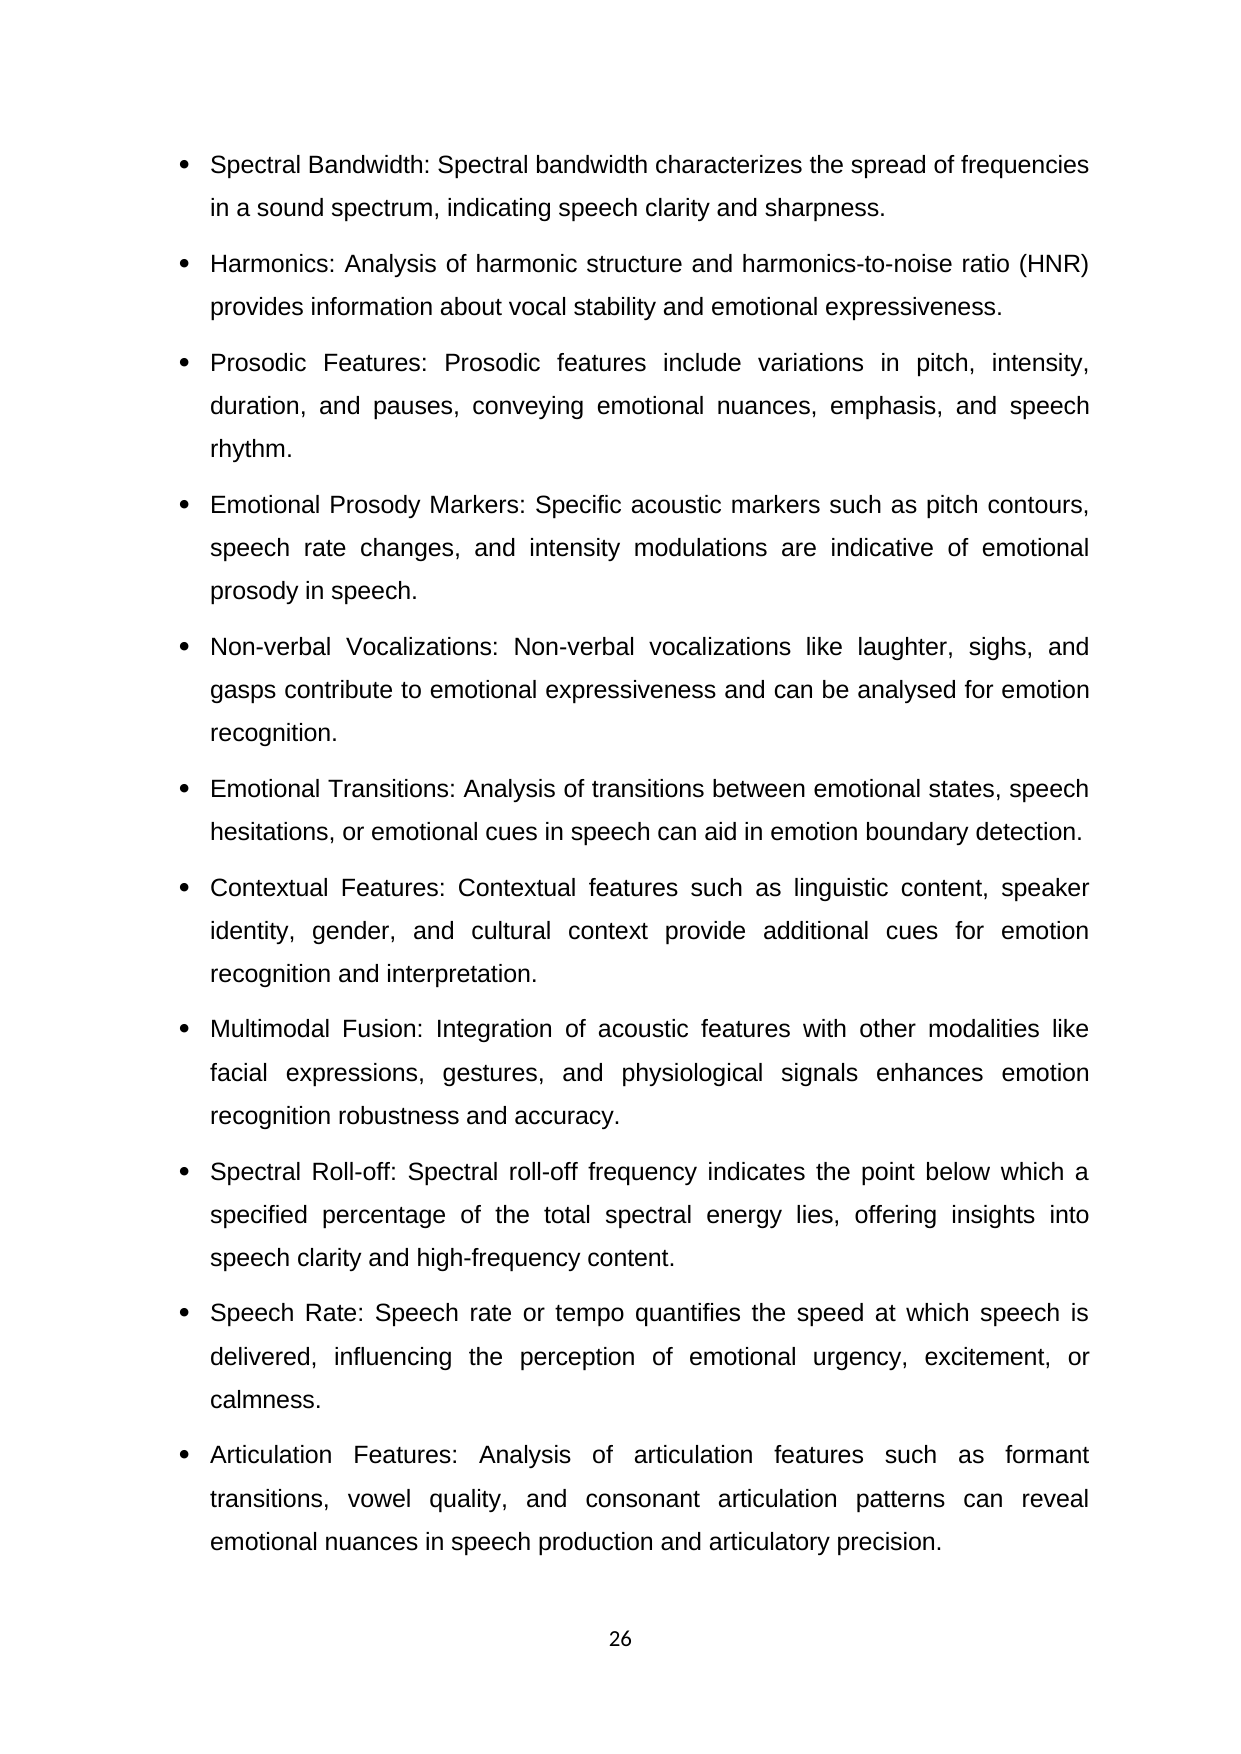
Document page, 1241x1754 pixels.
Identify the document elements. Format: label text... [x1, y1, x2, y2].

list Spectral Roll-off: Spectral roll-off frequency indicates the point below which a specified percentage of the total spectral energy lies, offering insights into speech clarity and high-frequency content. [180, 1156, 1090, 1272]
list Harmonics: Analysis of harmonic structure and harmonics-to-noise ratio (HNR) provides information about vocal stability and emotional expressiveness. [180, 249, 1090, 321]
list Speech Rate: Speech rate or tempo quantifies the speed at which speech is delivered, influencing the perception of emotional urgency, excitement, or calmness. [180, 1298, 1090, 1413]
list Spectral Bandwidth: Spectral bandwidth characterizes the spread of frequencies in a sound spectrum, indicating speech clarity and sharpness. [180, 150, 1090, 222]
list Articulation Features: Analysis of articulation features such as formant transitions, vowel quality, and consonant articulation patterns can reveal emotional nuances in speech production and articulatory precision. [180, 1440, 1090, 1556]
list Non-verbal Vocalizations: Non-verbal vocalizations like laughter, sighs, and gasps contribute to emotional expressiveness and can be analysed for emotion recognition. [180, 632, 1090, 747]
list Contextual Features: Contextual features such as linguistic content, speaker identity, gender, and cultural context provide additional cues for emotion recognition and interpretation. [180, 872, 1090, 988]
list Emotional Prosody Markers: Specific acoustic markers such as pitch contours, speech rate changes, and intensity modulations are indicative of emotional prosody in speech. [180, 490, 1090, 605]
list Emotional Transitions: Analysis of transitions between emotional states, speech hesitations, or emotional cues in speech can aid in emotion boundary detection. [180, 774, 1090, 846]
list Prosodic Features: Prosodic features include variations in pitch, intensity, duration, and pauses, conveying emotional nuances, emphasis, and speech rhythm. [180, 348, 1090, 463]
list Multimodal Fusion: Integration of acoustic features with other modalities like facial expressions, gestures, and physiological signals enhances emotion recognition robustness and accuracy. [180, 1014, 1090, 1129]
